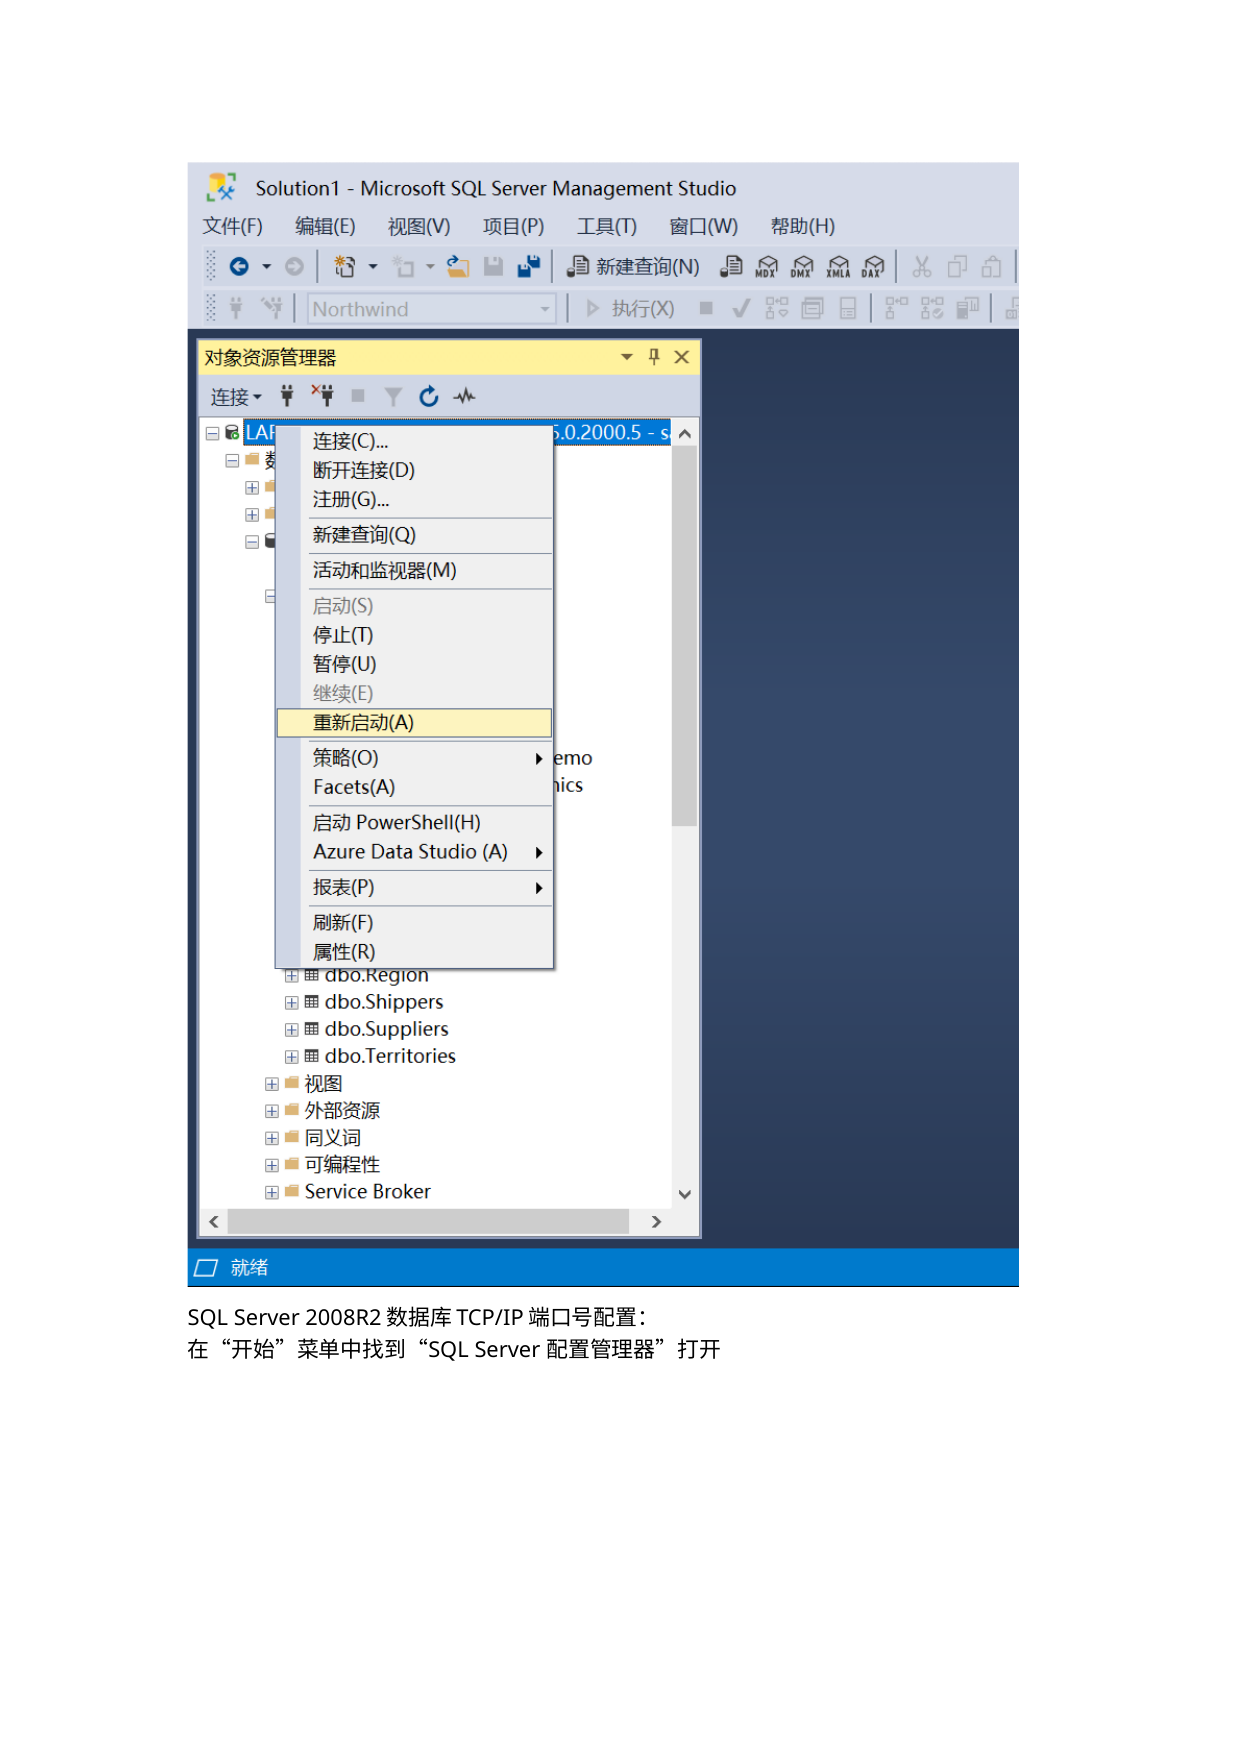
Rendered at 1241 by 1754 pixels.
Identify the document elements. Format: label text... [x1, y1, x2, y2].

text SQL Server 2008R2数据库TCP/IP端口号配置： [187, 1299, 1058, 1332]
picture [187, 162, 1019, 1287]
text 在“开始”菜单中找到“SQL Server 配置管理器”打开 [187, 1332, 1058, 1364]
